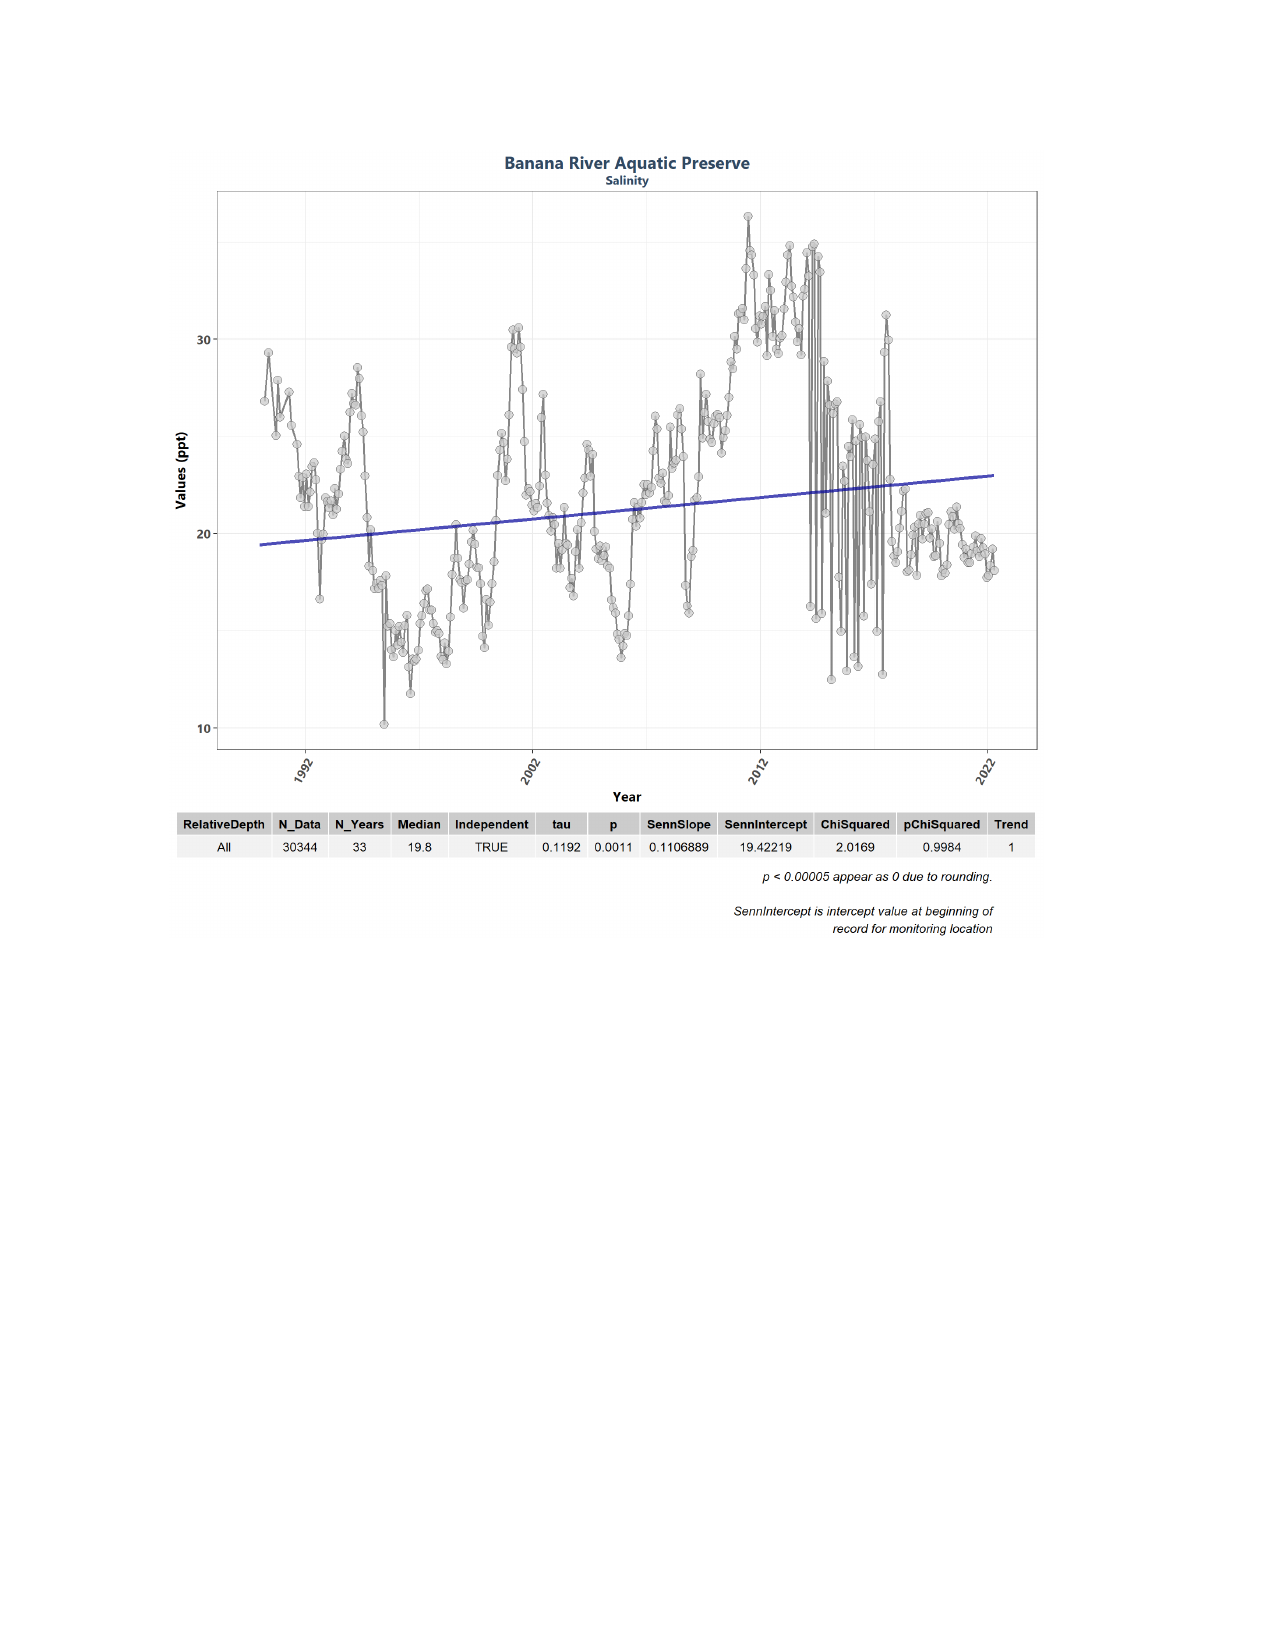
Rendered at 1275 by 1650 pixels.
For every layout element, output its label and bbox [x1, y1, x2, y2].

picture [168, 150, 1044, 938]
